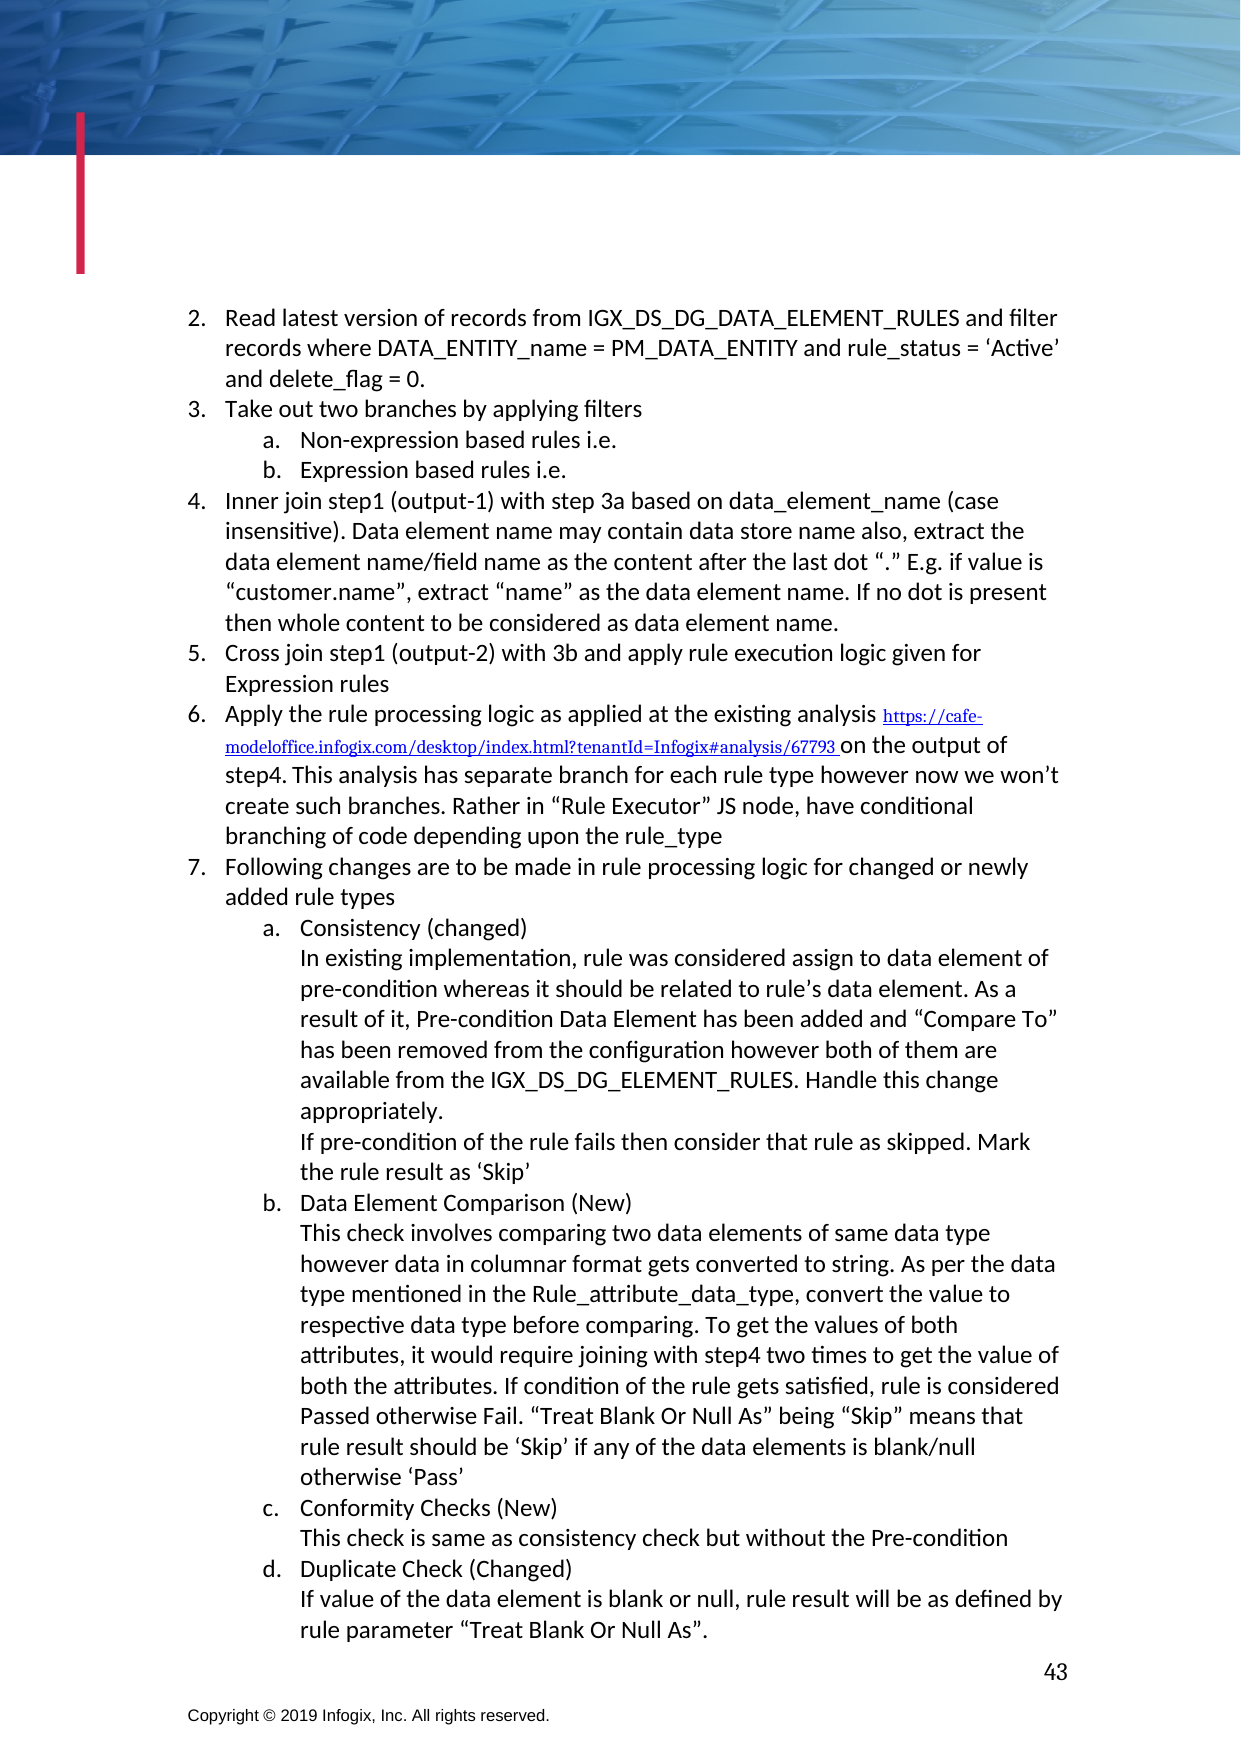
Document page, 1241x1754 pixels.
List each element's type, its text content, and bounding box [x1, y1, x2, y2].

list If value of the data element is blank or null, rule result will be as defined by rule parameter “Treat Blank Or Null As”. [300, 1583, 1068, 1644]
list Following changes are to be made in rule processing logic for changed or newly added rule types [187, 851, 1068, 912]
list Cross join step1 (output-2) with 3b and apply rule execution logic given for Expression rules [187, 637, 1068, 698]
list Duplicate Check (Changed) [262, 1553, 1068, 1583]
list Expression based rules i.e. [262, 454, 1068, 485]
list Inner join step1 (output-1) with step 3a based on data_element_name (case insensitive). Data element name may contain data store name also, extract the data element name/field name as the content after the last dot “.” E.g. if value is “customer.name”, extract “name” as the data element name. If no dot is present then whole content to be considered as data element name. [187, 485, 1068, 637]
list If pre-condition of the rule fails then consider that rule as skipped. Mark the rule result as ‘Skip’ [300, 1126, 1068, 1187]
list This check involves comparing two data elements of same data type however data in columnar format gets converted to string. As per the data type mentioned in the Rule_attribute_data_type, convert the value to respective data type before comparing. To get the values of both attributes, it would require joining with step4 two times to get the value of both the attributes. If condition of the rule gets satisfied, rule is considered Passed otherwise Fail. “Treat Blank Or Null As” being “Skip” means that rule result should be ‘Skip’ if any of the data elements is blank/null otherwise ‘Pass’ [300, 1217, 1068, 1492]
list Take out two branches by applying filters [187, 393, 1068, 424]
list Non-expression based rules i.e. [262, 424, 1068, 454]
list Conformity Checks (New) [262, 1492, 1068, 1522]
list This check is same as consistency check but without the Pre-condition [300, 1522, 1068, 1553]
picture [0, 0, 1241, 302]
list Consistency (changed) [262, 912, 1068, 943]
list Apply the rule processing logic as applied at the existing analysis https://cafe-modeloffice.infogix.com/desktop/index.html?tenantId=Infogix#analysis/67793 on the output of step4. This analysis has separate branch for each rule type however now we won’t create such branches. Rather in “Rule Executor” JS node, have conditional branching of code depending upon the rule_type [187, 698, 1068, 851]
list In existing implementation, rule was considered assign to data element of pre-condition whereas it should be related to rule’s data element. As a result of it, Pre-condition Data Element has been added and “Compare To” has been removed from the configuration however both of them are available from the IGX_DS_DG_ELEMENT_RULES. Handle this change appropriately. [300, 943, 1068, 1126]
list Data Element Comparison (New) [262, 1187, 1068, 1217]
list Read latest version of records from IGX_DS_DG_DATA_ELEMENT_RULES and filter records where DATA_ENTITY_name = PM_DATA_ENTITY and rule_status = ‘Active’ and delete_flag = 0. [187, 302, 1068, 393]
